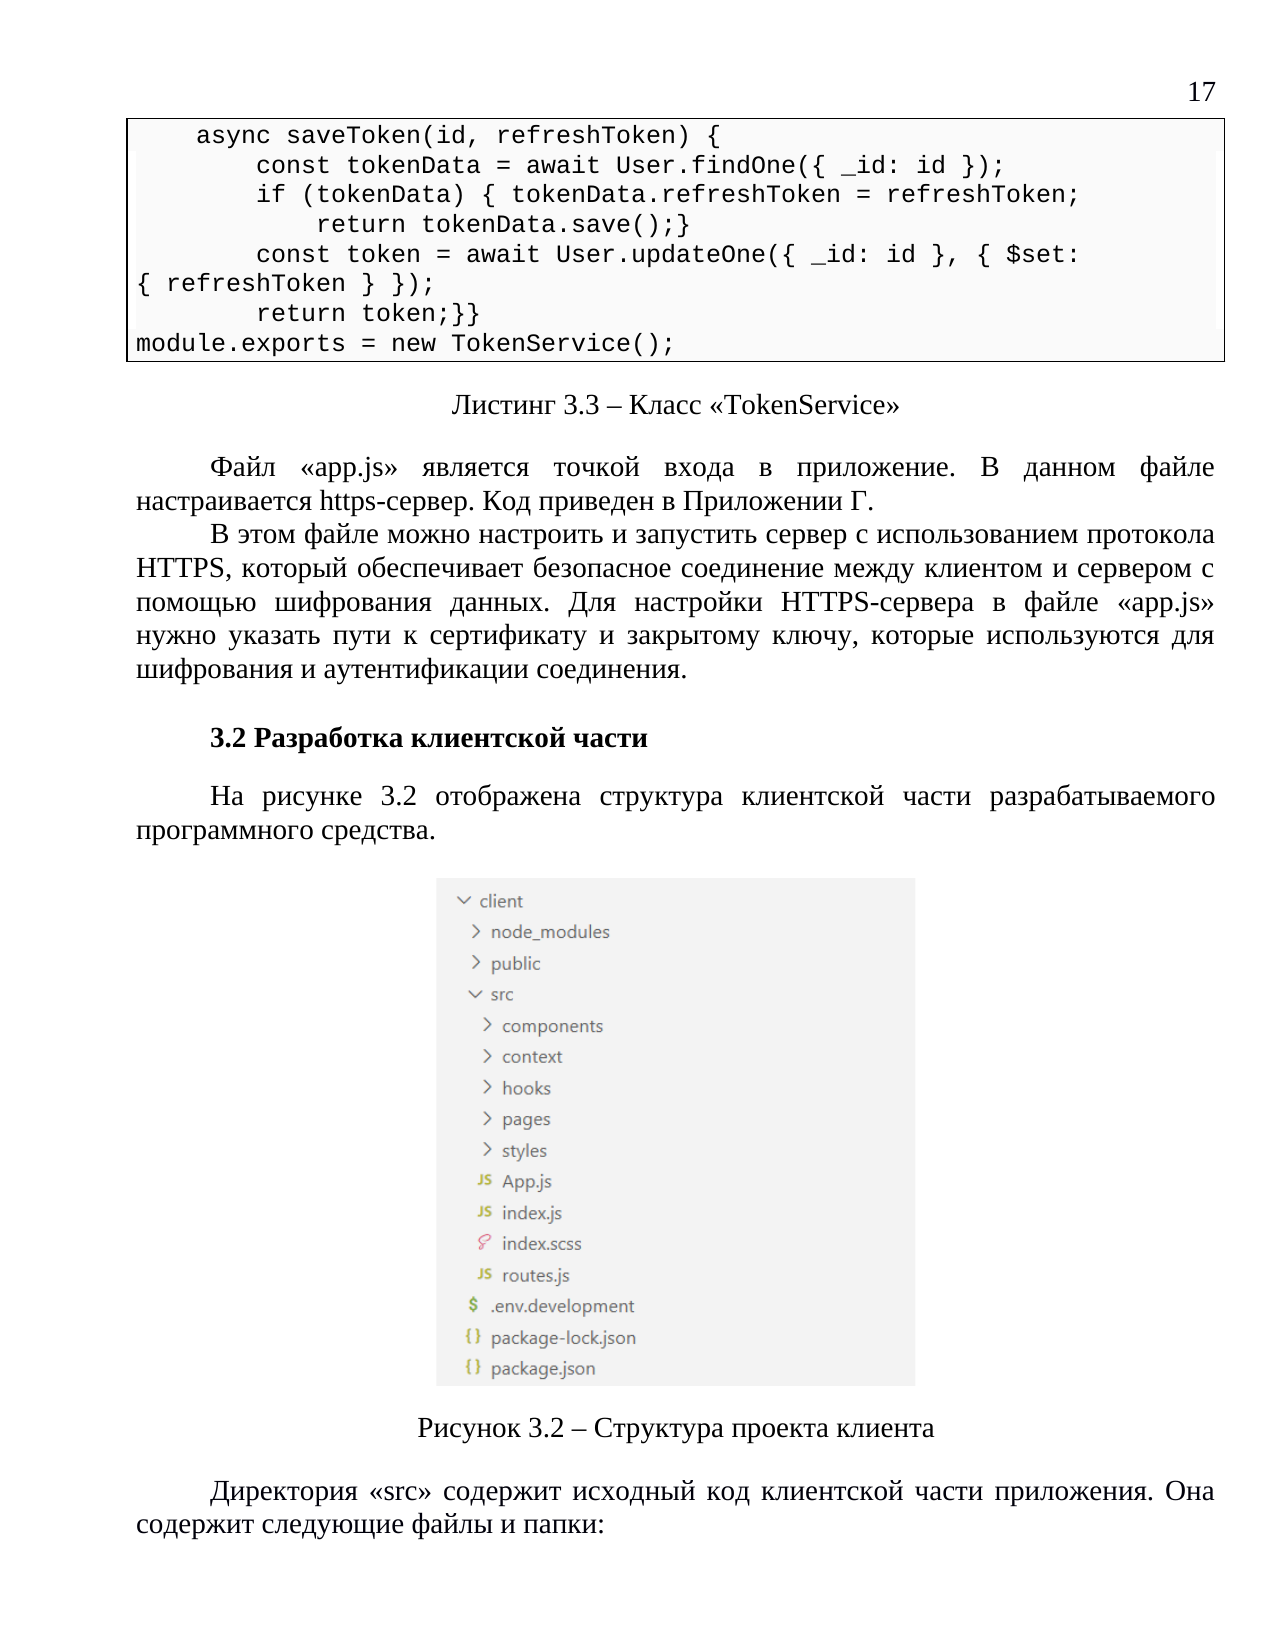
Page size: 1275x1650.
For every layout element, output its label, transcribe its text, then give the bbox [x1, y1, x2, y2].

picture [436, 878, 916, 1386]
text return token;}} [136, 299, 1216, 326]
text Рисунок 3.2 – Структура проекта клиента [136, 1410, 1216, 1444]
text На рисунке 3.2 отображена структура клиентской части разрабатываемого программного средства. [136, 778, 1216, 845]
text const token = await User.updateOne({ _id: id }, { $set: { refreshToken } }); [136, 240, 1216, 299]
text В этом файле можно настроить и запустить сервер с использованием протокола HTTPS, который обеспечивает безопасное соединение между клиентом и сервером с помощью шифрования данных. Для настройки HTTPS-сервера в файле «app.js» нужно указать пути к сертификату и закрытому ключу, которые используются для шифрования и аутентификации соединения. [136, 517, 1216, 684]
text module.exports = new TokenService(); [128, 326, 1224, 361]
text Файл «app.js» является точкой входа в приложение. В данном файле настраивается https-сервер. Код приведен в Приложении Г. [136, 449, 1216, 517]
text const tokenData = await User.findOne({ _id: id }); [136, 151, 1216, 181]
text if (tokenData) { tokenData.refreshToken = refreshToken; [136, 181, 1216, 210]
text async saveToken(id, refreshToken) { [128, 119, 1224, 151]
text Листинг 3.3 – Класс «TokenService» [136, 387, 1216, 420]
text return tokenData.save();} [136, 210, 1216, 240]
subtitle 3.2 Разработка клиентской части [136, 720, 1216, 753]
text Директория «src» содержит исходный код клиентской части приложения. Она содержит следующие файлы и папки: [136, 1473, 1216, 1540]
